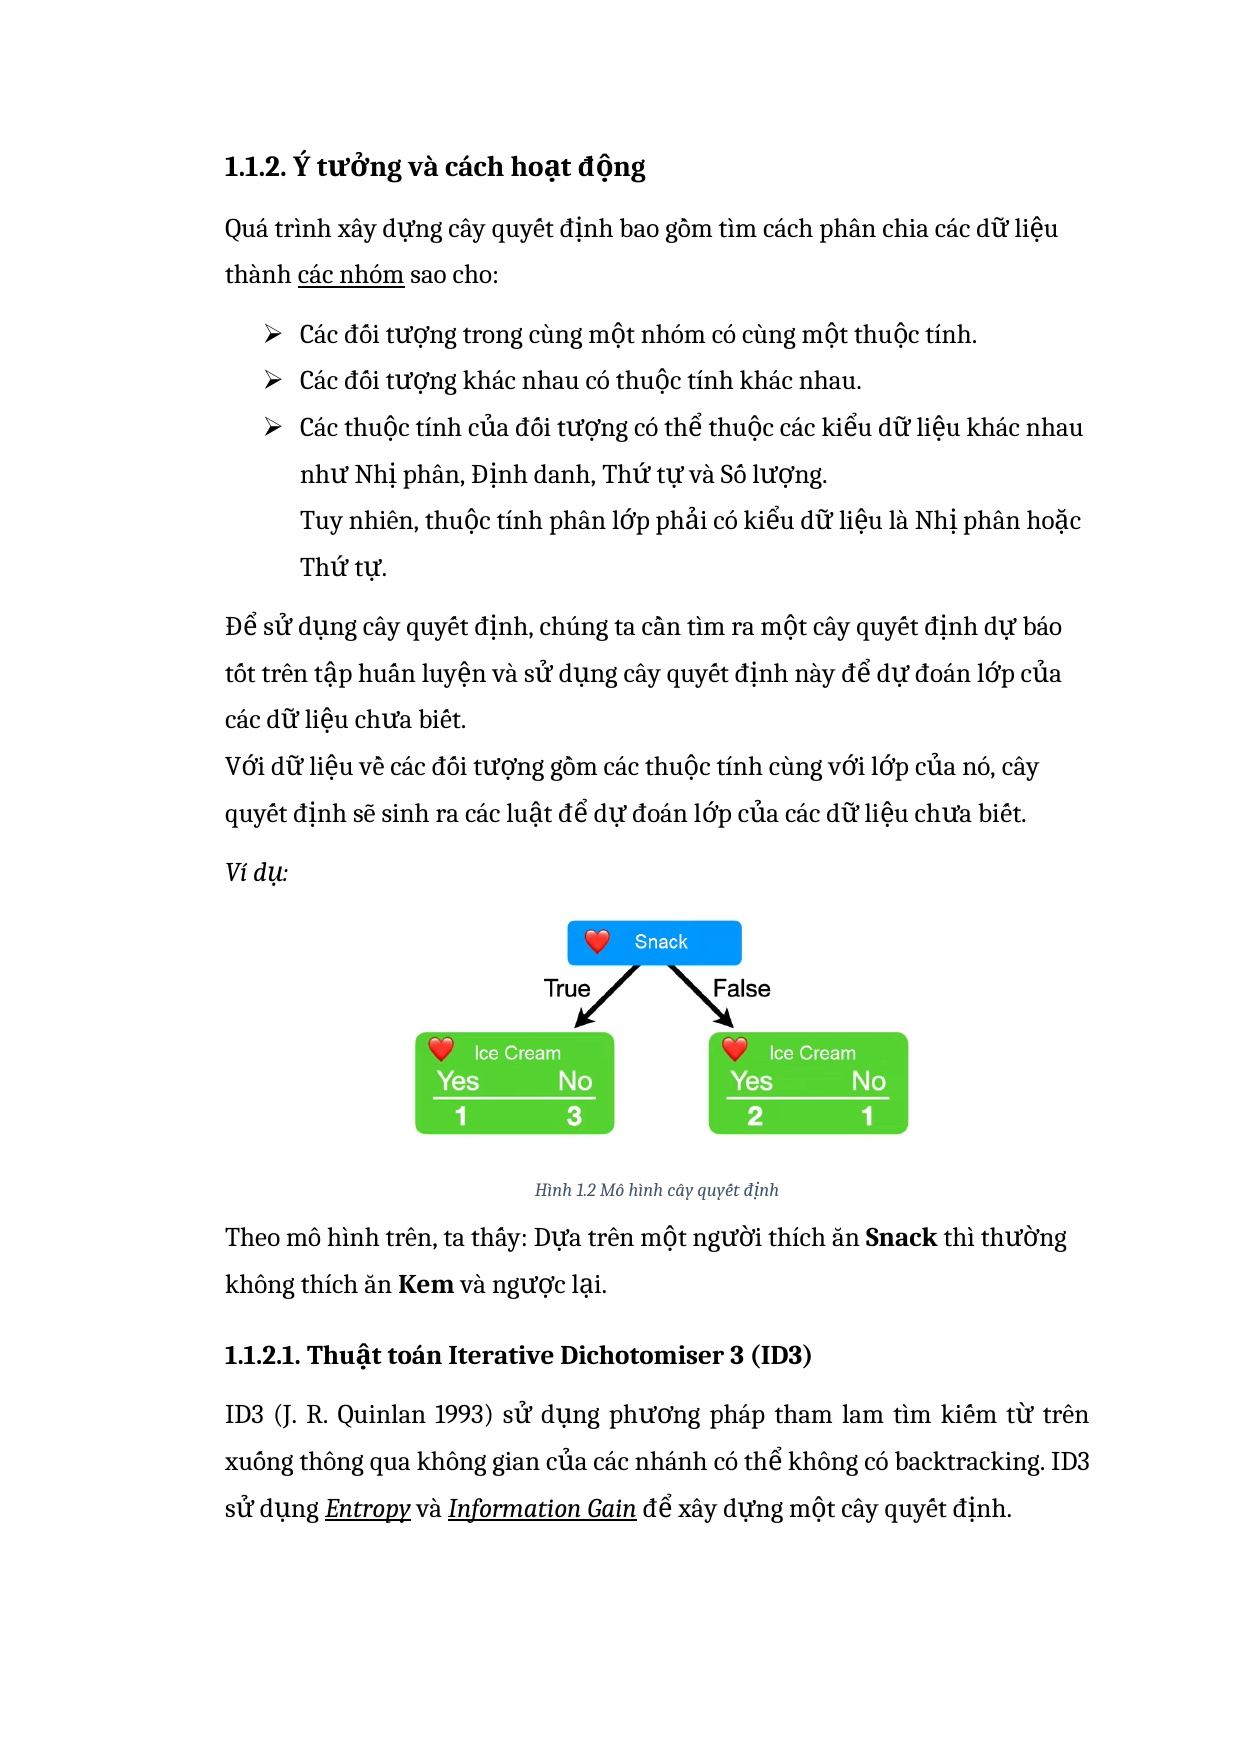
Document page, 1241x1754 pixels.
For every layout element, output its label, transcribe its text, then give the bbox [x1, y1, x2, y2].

text Quá trình xây dựng cây quyết định bao gồm tìm cách phân chia các dữ liệu thành các nhóm sao cho: [225, 213, 1090, 291]
list Các đối tượng trong cùng một nhóm có cùng một thuộc tính. [262, 319, 1090, 350]
text ID3 (J. R. Quinlan 1993) sử dụng phương pháp tham lam tìm kiếm từ trên xuống thông qua không gian của các nhánh có thể không có backtracking. ID3 sử dụng Entropy và Information Gain để xây dựng một cây quyết định. [225, 1399, 1090, 1524]
text Theo mô hình trên, ta thấy: Dựa trên một người thích ăn Snack thì thường không thích ăn Kem và ngược lại. [225, 1222, 1090, 1300]
text Hình 1.2 Mô hình cây quyết định [225, 1179, 1090, 1201]
text Ví dụ: [225, 857, 1090, 888]
list Các đối tượng khác nhau có thuộc tính khác nhau. [262, 365, 1090, 396]
subtitle Ý tưởng và cách hoạt động [225, 150, 1090, 183]
text Để sử dụng cây quyết định, chúng ta cần tìm ra một cây quyết định dự báo tốt trên tập huấn luyện và sử dụng cây quyết định này để dự đoán lớp của các dữ liệu chưa biết. Với dữ liệu về các đối tượng gồm các thuộc tính cùng với lớp của nó, cây quyết định sẽ sinh ra các luật để dự đoán lớp của các dữ liệu chưa biết. [225, 611, 1090, 829]
subtitle Thuật toán Iterative Dichotomiser 3 (ID3) [225, 1340, 1090, 1371]
list Các thuộc tính của đối tượng có thể thuộc các kiểu dữ liệu khác nhau như Nhị phân, Định danh, Thứ tự và Số lượng. Tuy nhiên, thuộc tính phân lớp phải có kiểu dữ liệu là Nhị phân hoặc Thứ tự. [262, 412, 1090, 583]
picture [399, 916, 916, 1141]
